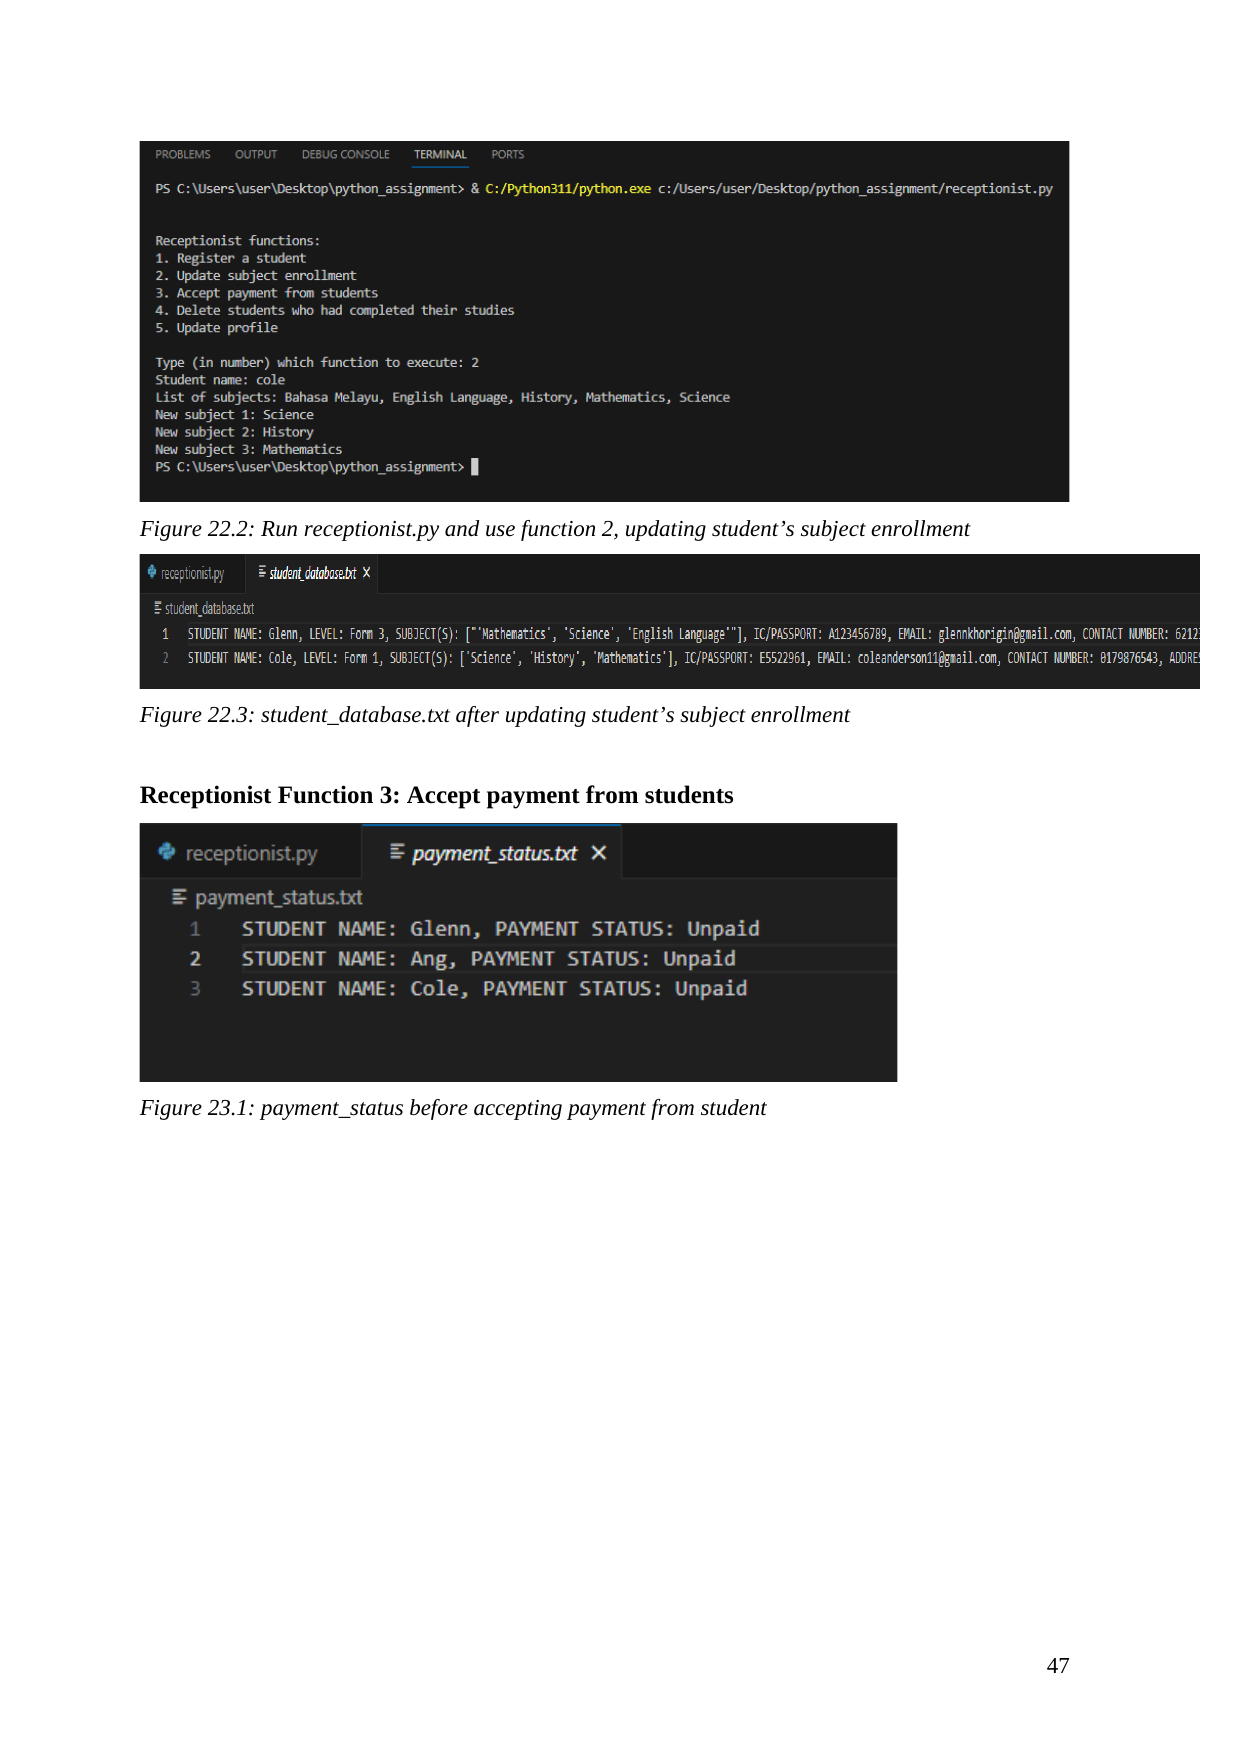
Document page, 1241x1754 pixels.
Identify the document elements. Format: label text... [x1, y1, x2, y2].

picture [139, 823, 898, 1082]
text Figure 22.3: student_database.txt after updating student’s subject enrollment [139, 701, 1069, 728]
picture [139, 141, 1070, 502]
picture [139, 554, 1200, 689]
text Figure 22.2: Run receptionist.py and use function 2, updating student’s subject enrollment [139, 515, 1069, 542]
subtitle Receptionist Function 3: Accept payment from students [139, 780, 1069, 809]
text Figure 23.1: payment_status before accepting payment from student [139, 1094, 1069, 1121]
